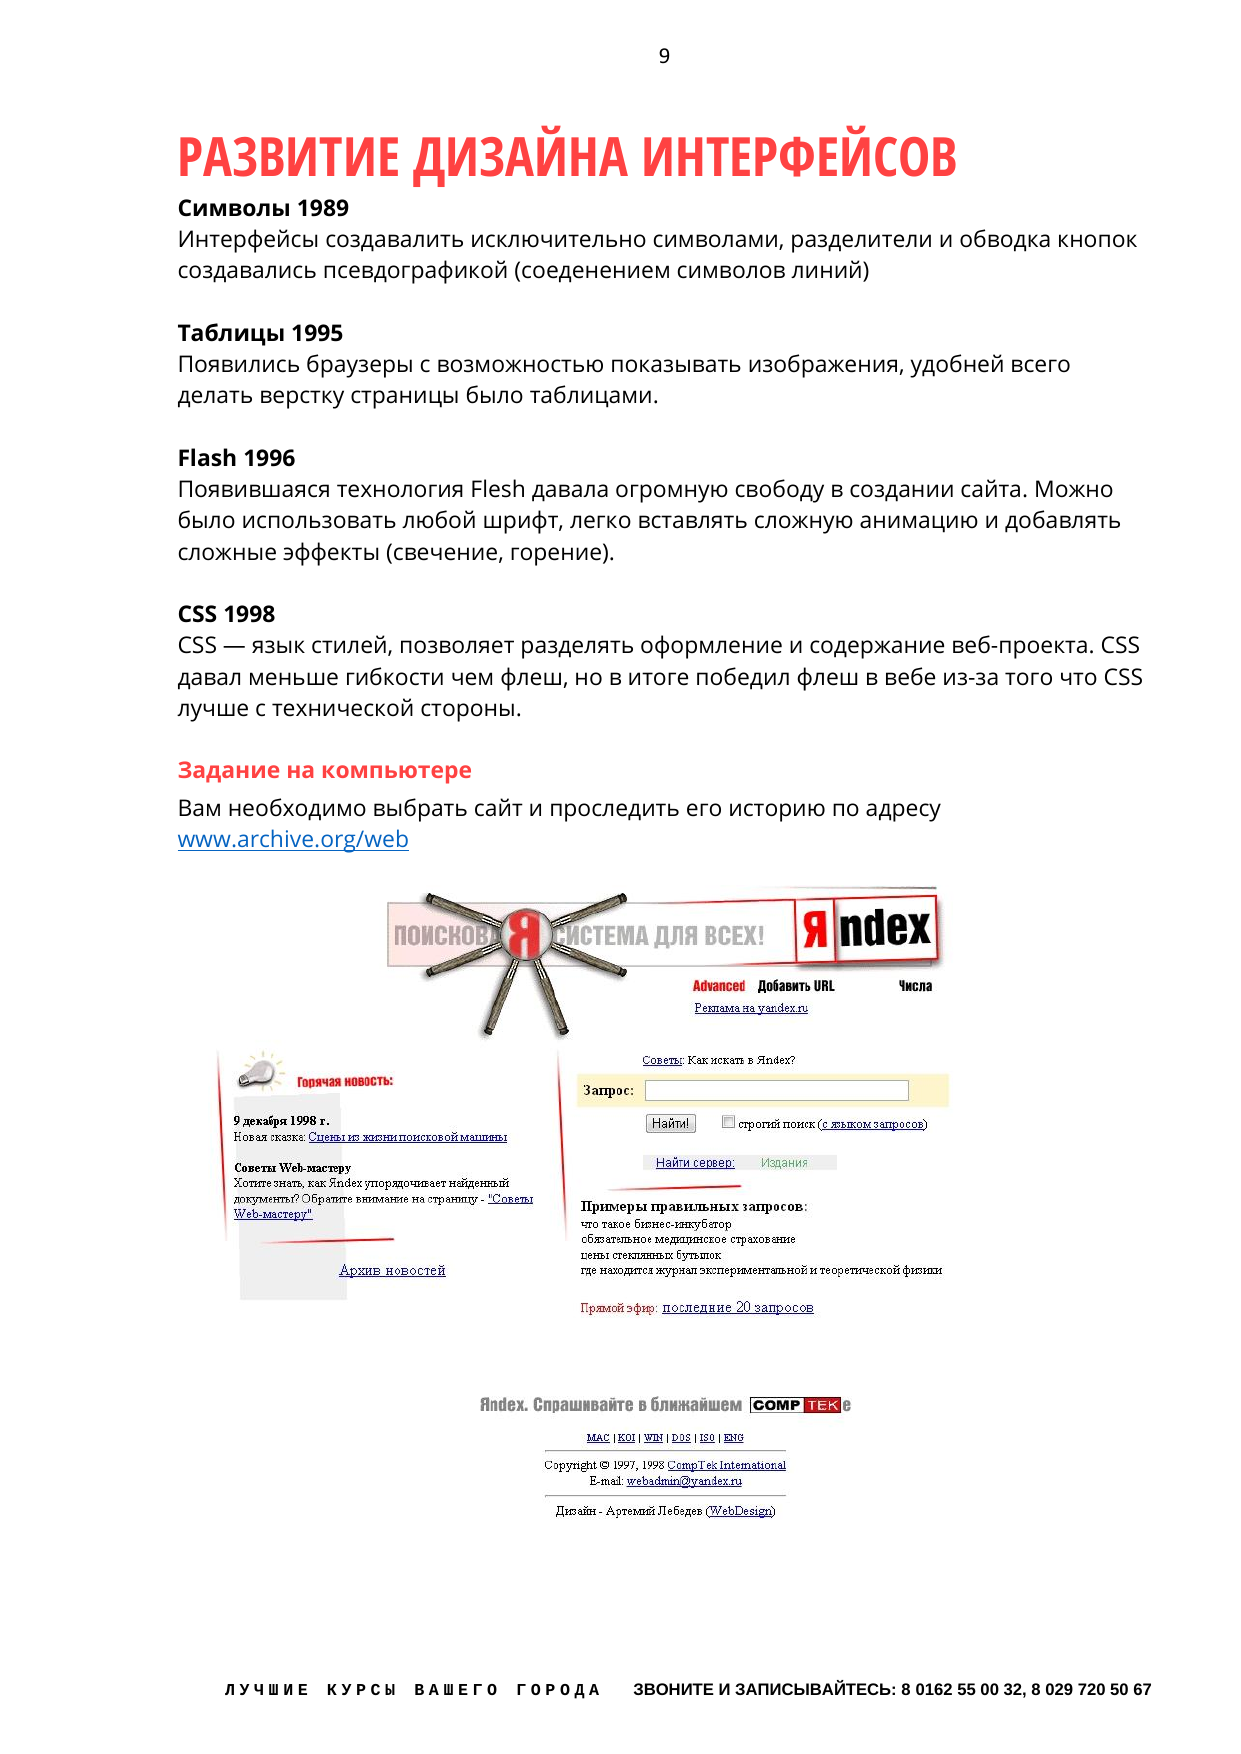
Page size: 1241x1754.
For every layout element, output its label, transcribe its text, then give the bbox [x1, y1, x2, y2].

picture [177, 885, 1153, 1577]
text CSS — язык стилей, позволяет разделять оформление и содержание веб-проекта. CSS давал меньше гибкости чем флеш, но в итоге победил флеш в вебе из-за того что CSS лучше с технической стороны. [177, 629, 1152, 723]
text Задание на компьютере [177, 754, 1152, 786]
title РАЗВИТИЕ ДИЗАЙНА ИНТЕРФЕЙСОВ [177, 118, 1152, 192]
text Таблицы 1995 [177, 317, 1152, 348]
text Flash 1996 [177, 442, 1152, 473]
text Появившаяся технология Flesh давала огромную свободу в создании сайта. Можно было использовать любой шрифт, легко вставлять сложную анимацию и добавлять сложные эффекты (свечение, горение). [177, 473, 1152, 567]
text Появились браузеры с возможностью показывать изображения, удобней всего делать верстку страницы было таблицами. [177, 348, 1152, 411]
text Символы 1989 [177, 192, 1152, 223]
text Интерфейсы создавалить исключительно символами, разделители и обводка кнопок создавались псевдографикой (соеденением символов линий) [177, 223, 1152, 286]
text Вам необходимо выбрать сайт и проследить его историю по адресу www.archive.org/web [177, 792, 1152, 854]
text CSS 1998 [177, 598, 1152, 629]
